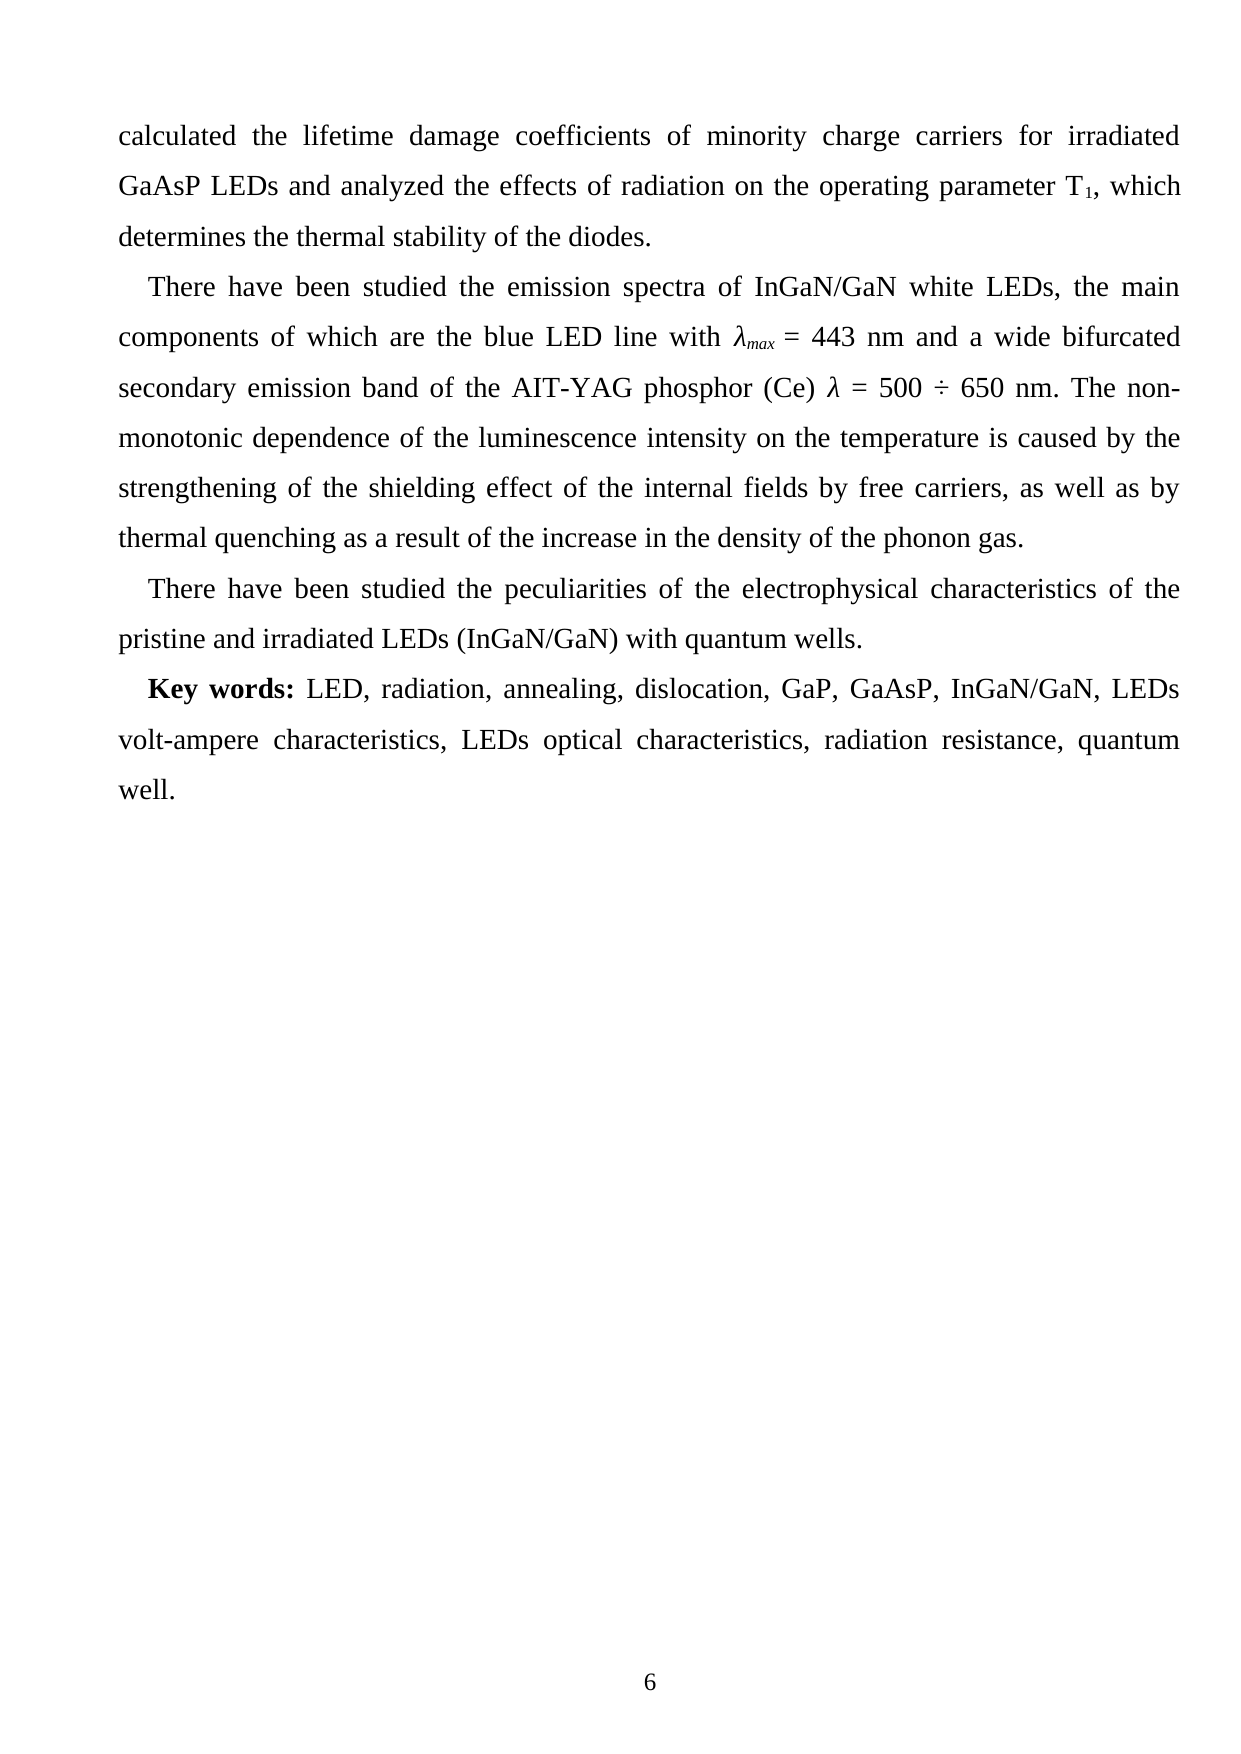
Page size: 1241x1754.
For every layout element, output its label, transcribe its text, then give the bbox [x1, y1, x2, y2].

text There have been studied the emission spectra of InGaN/GaN white LEDs, the main components of which are the blue LED line with λmax = 443 nm and a wide bifurcated secondary emission band of the AIT-YAG phosphor (Ce) λ = 500 ÷ 650 nm. The non-monotonic dependence of the luminescence intensity on the temperature is caused by the strengthening of the shielding effect of the internal fields by free carriers, as well as by thermal quenching as a result of the increase in the density of the phonon gas. [118, 269, 1181, 554]
text There have been studied the peculiarities of the electrophysical characteristics of the pristine and irradiated LEDs (InGaN/GaN) with quantum wells. [118, 571, 1181, 655]
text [118, 118, 1181, 252]
text Key words: LED, radiation, annealing, dislocation, GaP, GaAsP, InGaN/GaN, LEDs volt-ampere characteristics, LEDs optical characteristics, radiation resistance, quantum well. [118, 672, 1181, 806]
